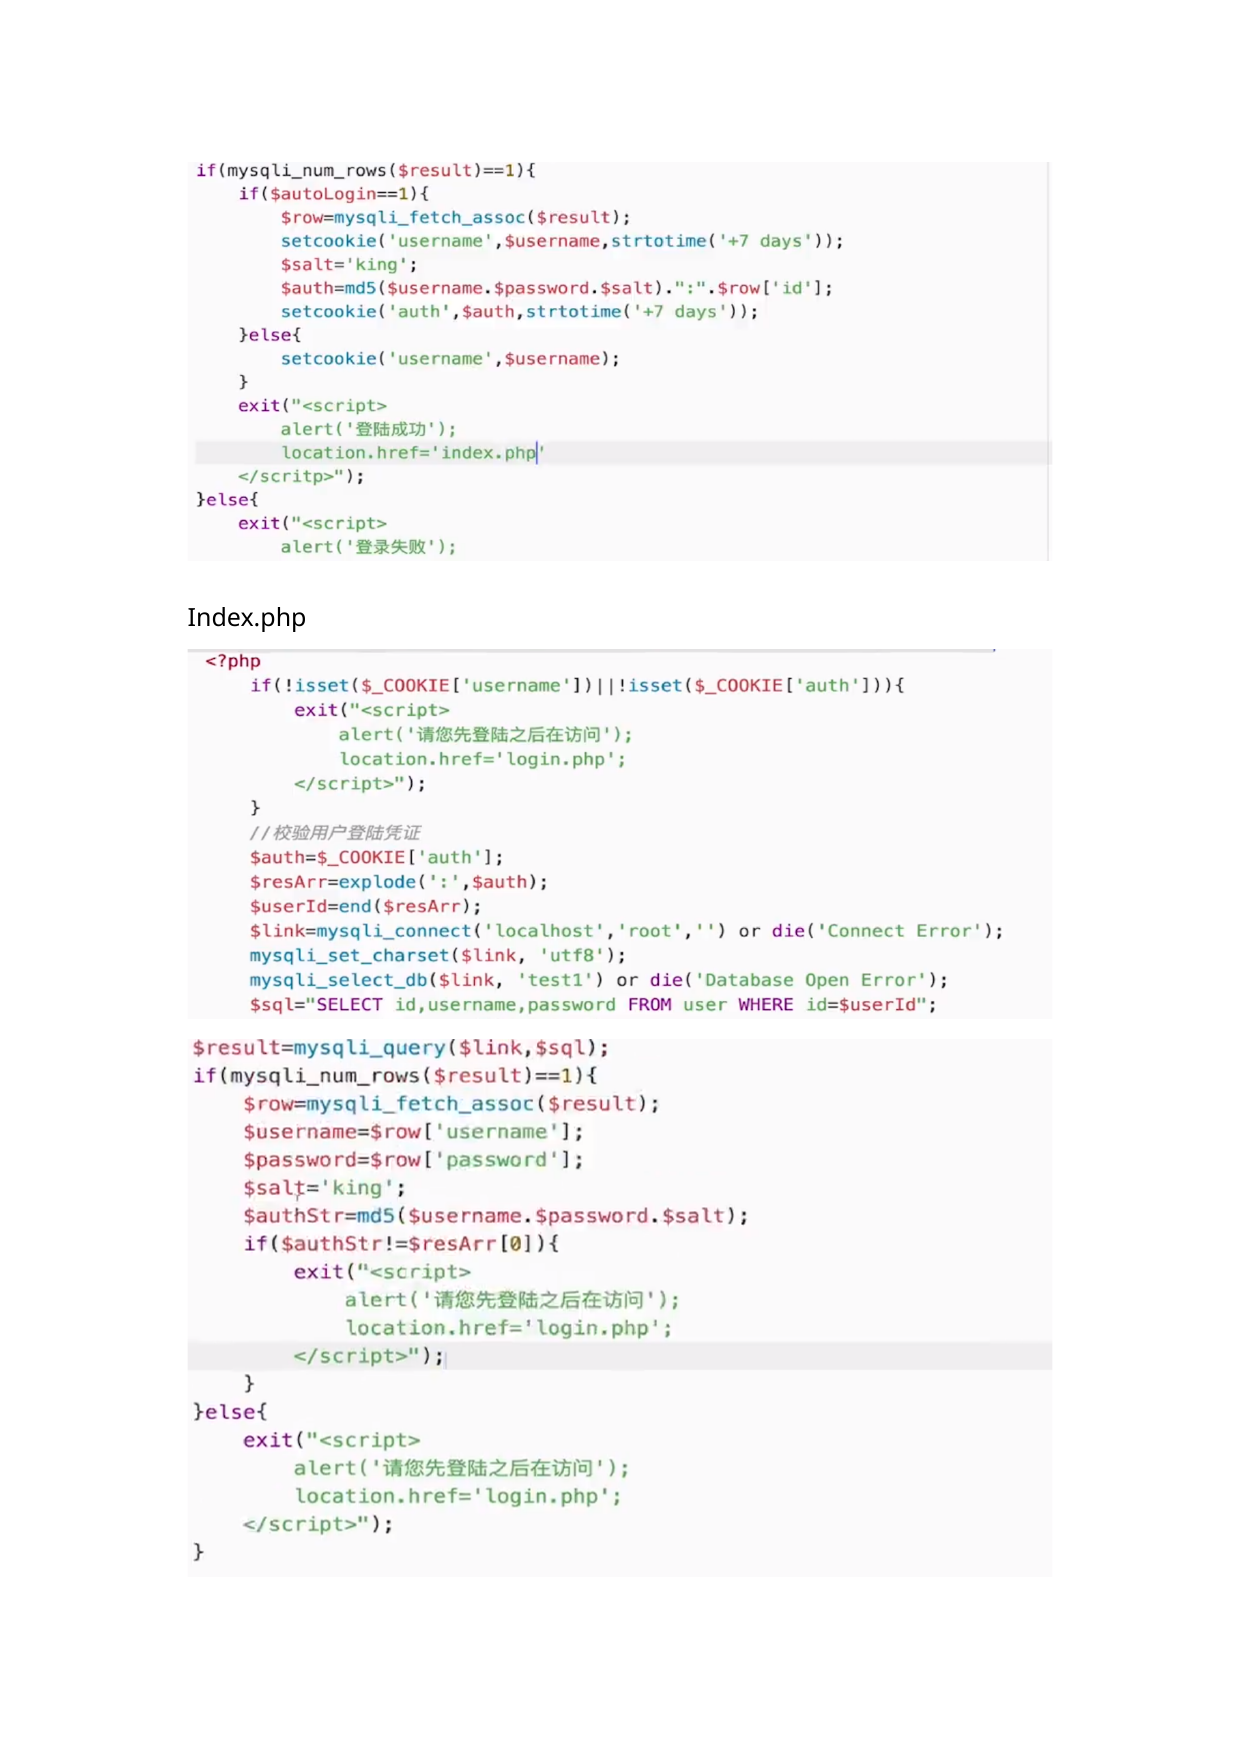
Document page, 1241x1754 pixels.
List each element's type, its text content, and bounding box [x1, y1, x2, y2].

text Index.php [187, 584, 1053, 649]
picture [187, 1039, 1053, 1577]
picture [187, 162, 1053, 561]
picture [187, 649, 1053, 1019]
